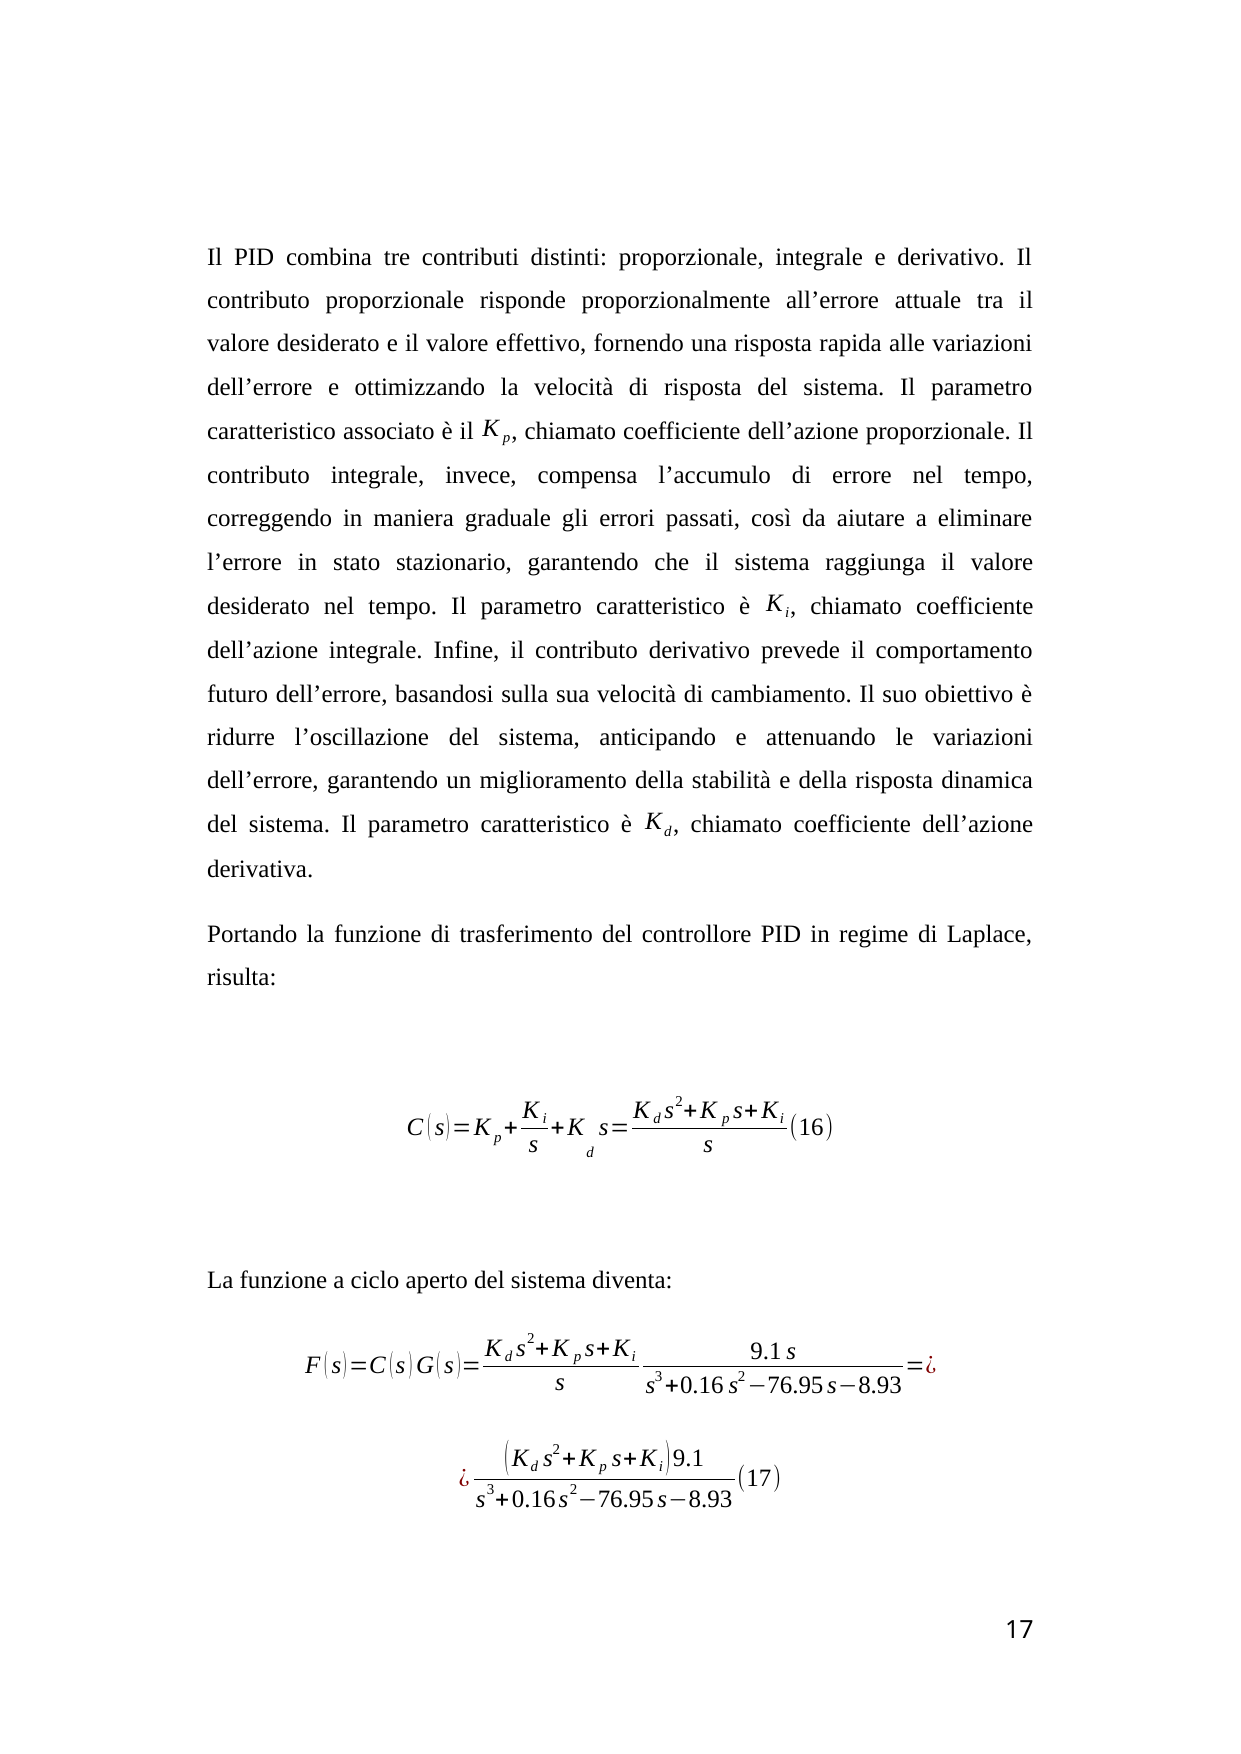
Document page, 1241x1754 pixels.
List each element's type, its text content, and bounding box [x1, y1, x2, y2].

text La funzione a ciclo aperto del sistema diventa: [207, 1265, 1033, 1293]
text Il PID combina tre contributi distinti: proporzionale, integrale e derivativo. Il contributo proporzionale risponde proporzionalmente all’errore attuale tra il valore desiderato e il valore effettivo, fornendo una risposta rapida alle variazioni dell’errore e ottimizzando la velocità di risposta del sistema. Il parametro caratteristico associato è il , chiamato coefficiente dell’azione proporzionale. Il contributo integrale, invece, compensa l’accumulo di errore nel tempo, correggendo in maniera graduale gli errori passati, così da aiutare a eliminare l’errore in stato stazionario, garantendo che il sistema raggiunga il valore desiderato nel tempo. Il parametro caratteristico è , chiamato coefficiente dell’azione integrale. Infine, il contributo derivativo prevede il comportamento futuro dell’errore, basandosi sulla sua velocità di cambiamento. Il suo obiettivo è ridurre l’oscillazione del sistema, anticipando e attenuando le variazioni dell’errore, garantendo un miglioramento della stabilità e della risposta dinamica del sistema. Il parametro caratteristico è , chiamato coefficiente dell’azione derivativa. [207, 242, 1033, 882]
text Portando la funzione di trasferimento del controllore PID in regime di Laplace, risulta: [207, 919, 1033, 991]
